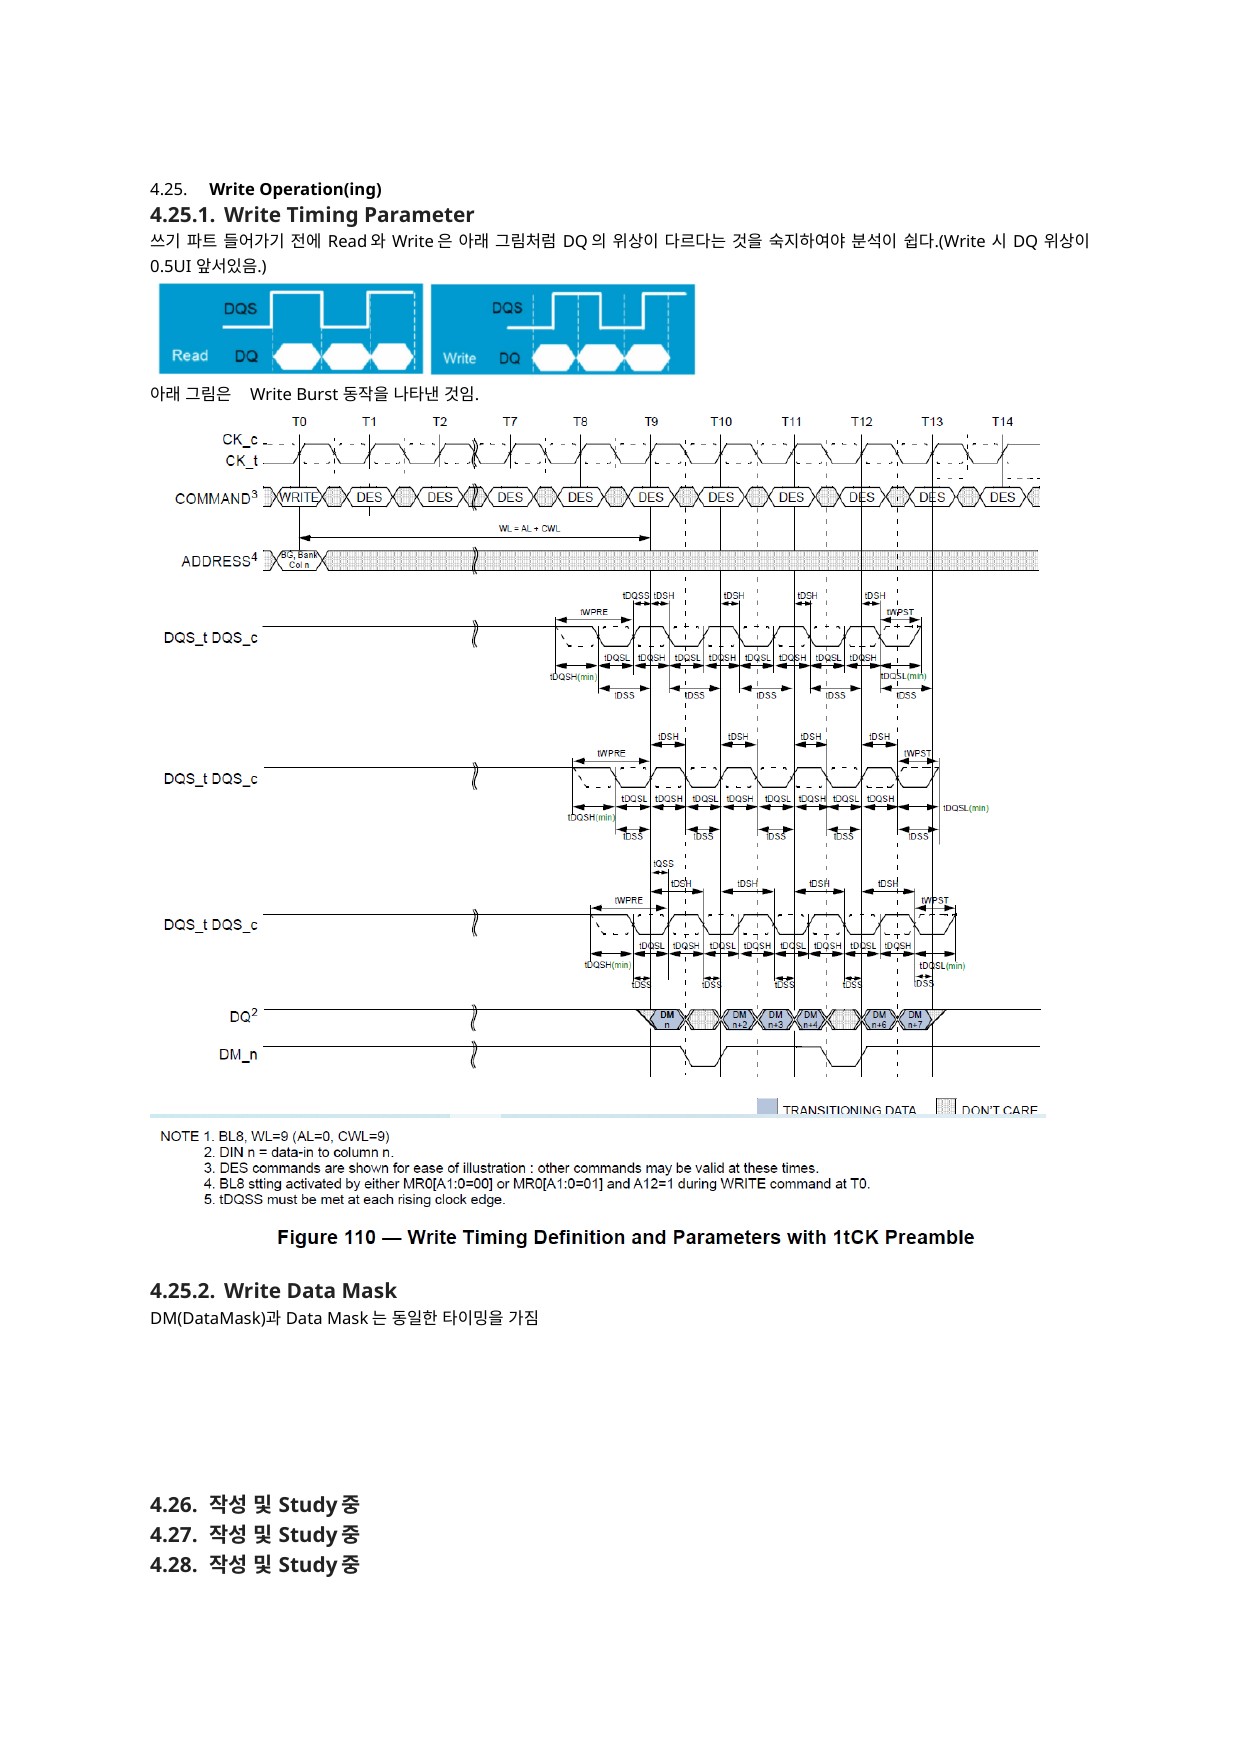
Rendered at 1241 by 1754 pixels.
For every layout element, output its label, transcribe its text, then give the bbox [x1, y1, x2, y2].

picture [150, 276, 703, 381]
subtitle 작성 및 Study중 [150, 1518, 1090, 1549]
picture [150, 405, 1091, 1254]
text DM(DataMask)과 Data Mask는 동일한 타이밍을 가짐 [150, 1305, 1090, 1329]
text 쓰기 파트 들어가기 전에 Read와 Write은 아래 그림처럼 DQ의 위상이 다르다는 것을 숙지하여야 분석이 쉽다.(Write 시 DQ 위상이 0.5UI 앞서있음.) [150, 228, 1090, 277]
subtitle Write Data Mask [150, 1276, 1090, 1305]
subtitle 작성 및 Study중 [150, 1488, 1090, 1518]
subtitle 작성 및 Study중 [150, 1549, 1090, 1579]
text 아래 그림은 Write Burst 동작을 나타낸 것임. [150, 381, 1090, 405]
subtitle Write Timing Parameter [150, 200, 1090, 228]
subtitle Write Operation(ing) [150, 177, 1090, 200]
